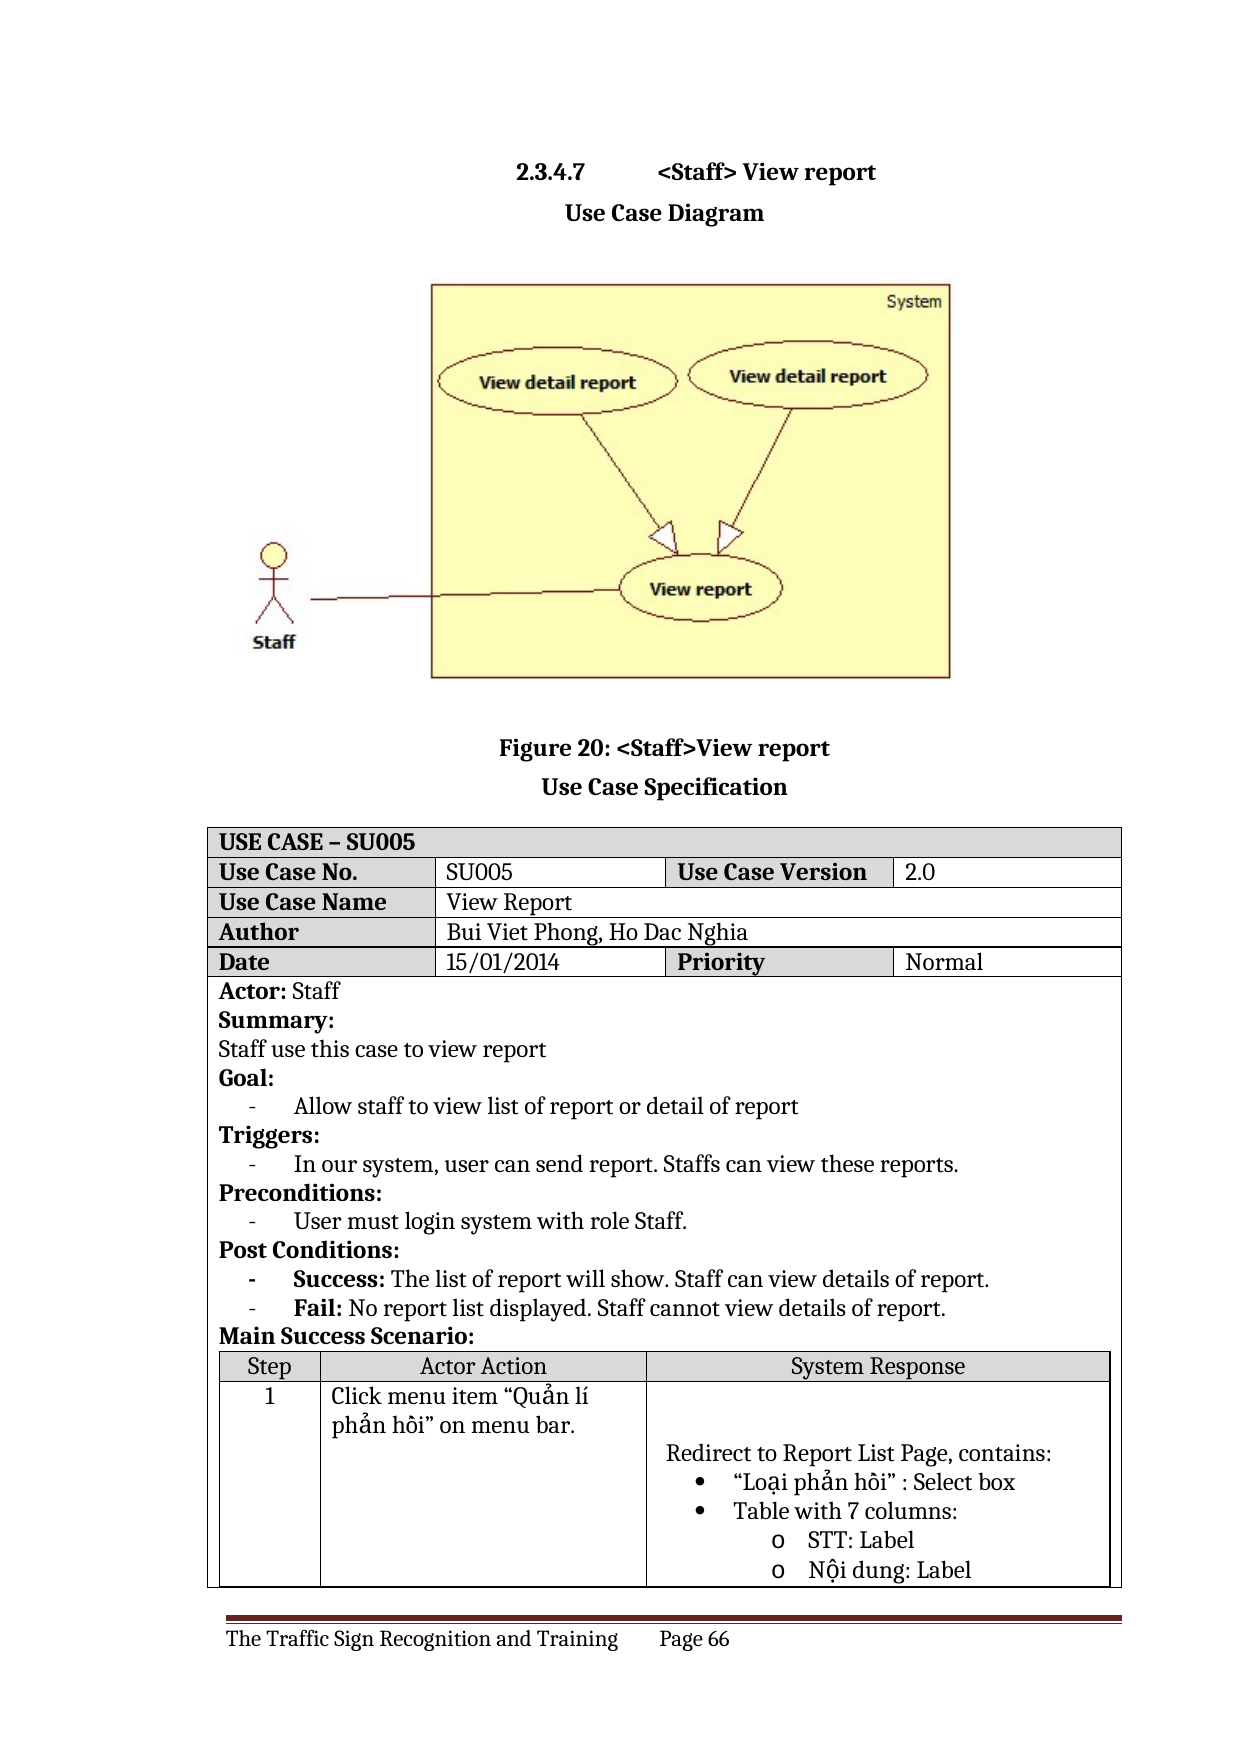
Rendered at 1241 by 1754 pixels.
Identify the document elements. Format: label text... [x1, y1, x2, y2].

picture [206, 253, 982, 710]
table_header USE CASE – SU005 [208, 828, 1121, 857]
table_cell Normal [894, 948, 1121, 976]
subtitle <Staff> View report [516, 158, 1122, 187]
table_cell 2.0 [894, 858, 1121, 887]
table_cell Date [208, 948, 435, 976]
table_cell 15/01/2014 [436, 948, 665, 976]
table_cell Priority [666, 948, 893, 976]
table_cell View Report [436, 888, 1121, 917]
table_cell Use Case Name [208, 888, 435, 917]
table_cell Author [208, 918, 435, 946]
text Figure 20: <Staff>View report [207, 734, 1122, 763]
table_cell Use Case Version [666, 858, 893, 887]
subtitle Use Case Specification [207, 773, 1122, 802]
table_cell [208, 977, 1121, 1587]
table_cell Bui Viet Phong, Ho Dac Nghia [436, 918, 1121, 946]
table_cell Use Case No. [208, 858, 435, 887]
table_cell SU005 [436, 858, 665, 887]
subtitle Use Case Diagram [207, 199, 1122, 228]
